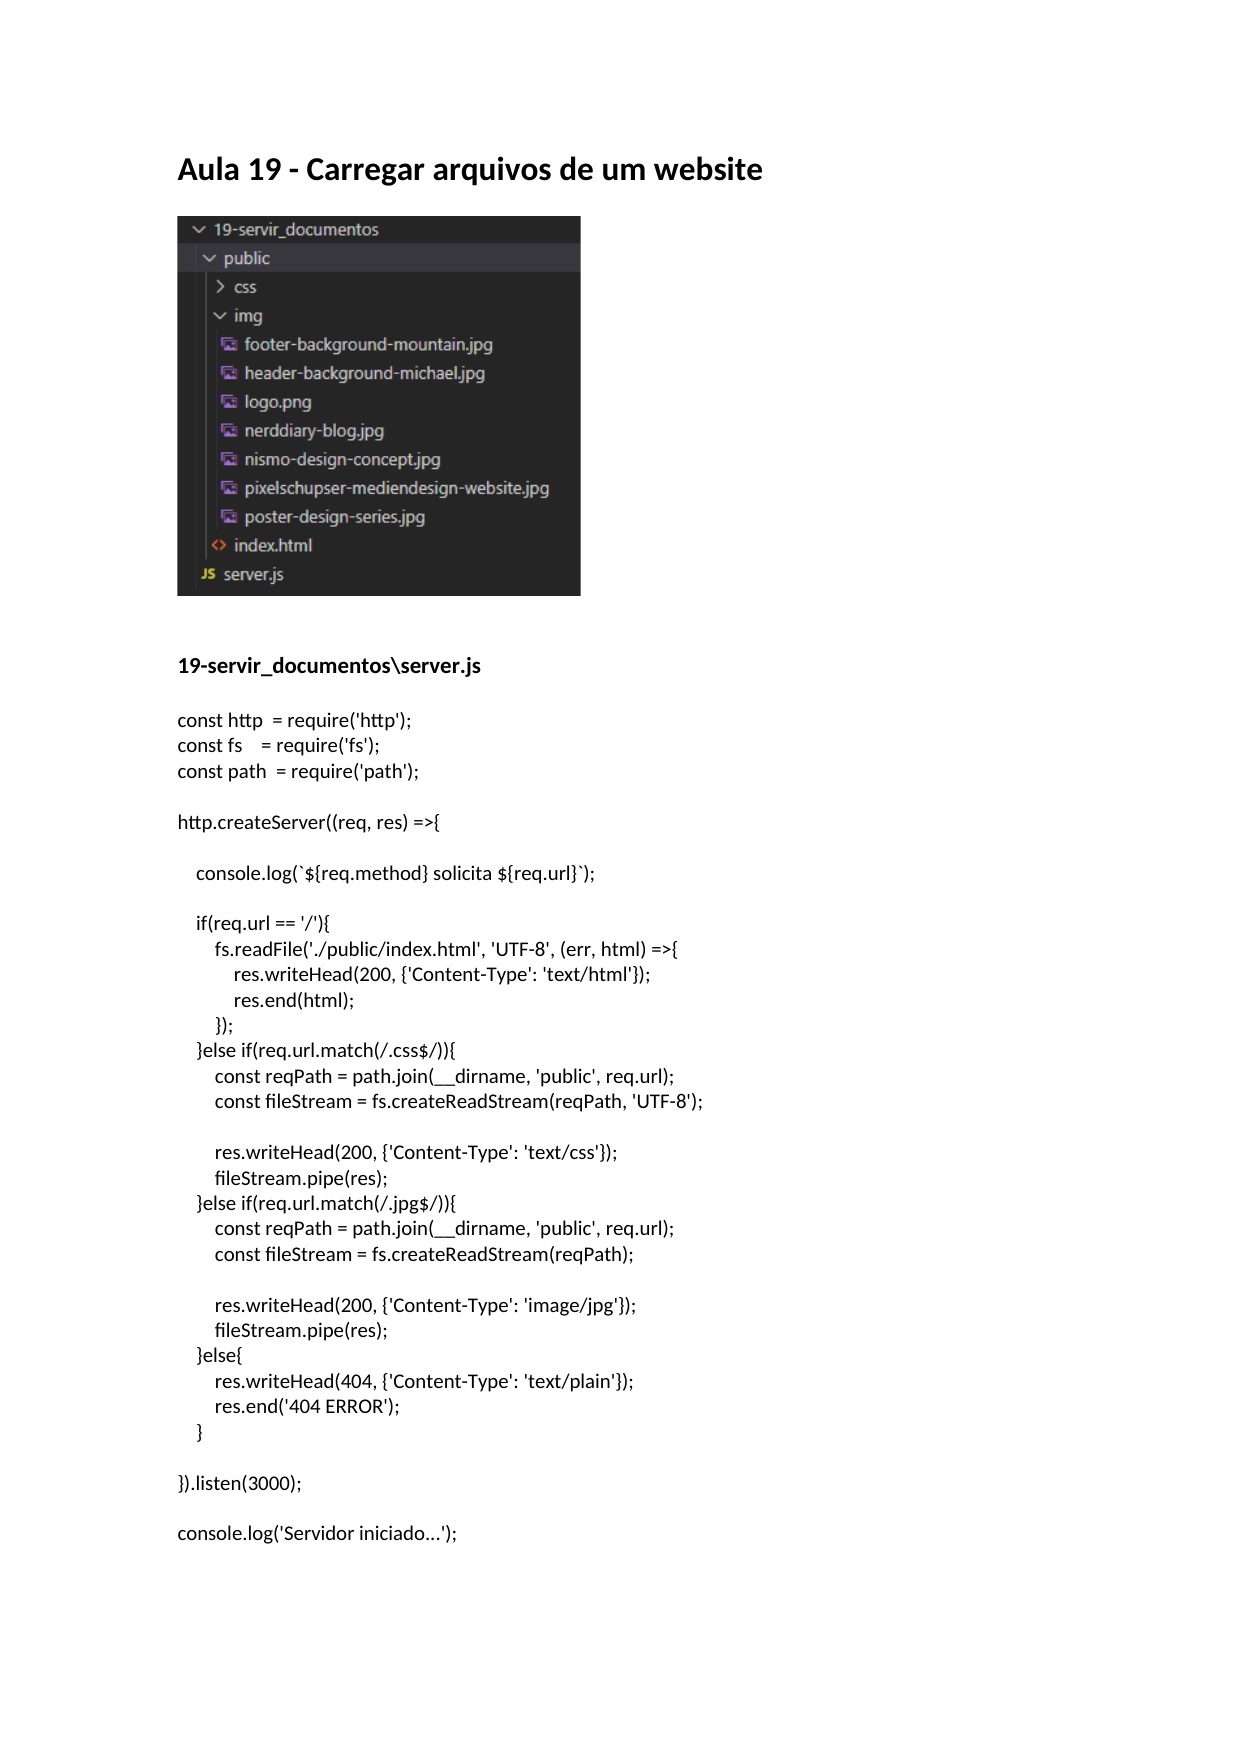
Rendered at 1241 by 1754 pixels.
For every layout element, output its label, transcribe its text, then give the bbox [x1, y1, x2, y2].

text res.writeHead(200, {'Content-Type': 'text/css'}); [177, 1139, 1063, 1165]
picture [177, 216, 581, 596]
text res.writeHead(200, {'Content-Type': 'text/html'}); [177, 961, 1063, 987]
text const reqPath = path.join(__dirname, 'public', req.url); [177, 1216, 1063, 1241]
text if(req.url == '/'){ [177, 911, 1063, 936]
text const http = require('http'); [177, 707, 1063, 733]
text 19-servir_documentos\server.js [177, 651, 1063, 679]
text console.log(`${req.method} solicita ${req.url}`); [177, 860, 1063, 885]
text }).listen(3000); [177, 1470, 1063, 1495]
text }else if(req.url.match(/.css$/)){ [177, 1038, 1063, 1063]
text res.end('404 ERROR'); [177, 1393, 1063, 1419]
text const fileStream = fs.createReadStream(reqPath); [177, 1241, 1063, 1266]
text fileStream.pipe(res); [177, 1317, 1063, 1343]
text fileStream.pipe(res); [177, 1165, 1063, 1190]
text res.writeHead(200, {'Content-Type': 'image/jpg'}); [177, 1292, 1063, 1317]
text fs.readFile('./public/index.html', 'UTF-8', (err, html) =>{ [177, 936, 1063, 961]
text console.log('Servidor iniciado...'); [177, 1521, 1063, 1546]
text http.createServer((req, res) =>{ [177, 809, 1063, 834]
text }); [177, 1012, 1063, 1038]
text const fileStream = fs.createReadStream(reqPath, 'UTF-8'); [177, 1088, 1063, 1114]
subtitle Aula 19 - Carregar arquivos de um website [177, 148, 1063, 188]
text }else if(req.url.match(/.jpg$/)){ [177, 1190, 1063, 1216]
text res.writeHead(404, {'Content-Type': 'text/plain'}); [177, 1368, 1063, 1393]
text res.end(html); [177, 987, 1063, 1012]
text const fs = require('fs'); [177, 733, 1063, 758]
text }else{ [177, 1343, 1063, 1368]
text const path = require('path'); [177, 758, 1063, 783]
text } [177, 1419, 1063, 1444]
text const reqPath = path.join(__dirname, 'public', req.url); [177, 1063, 1063, 1088]
